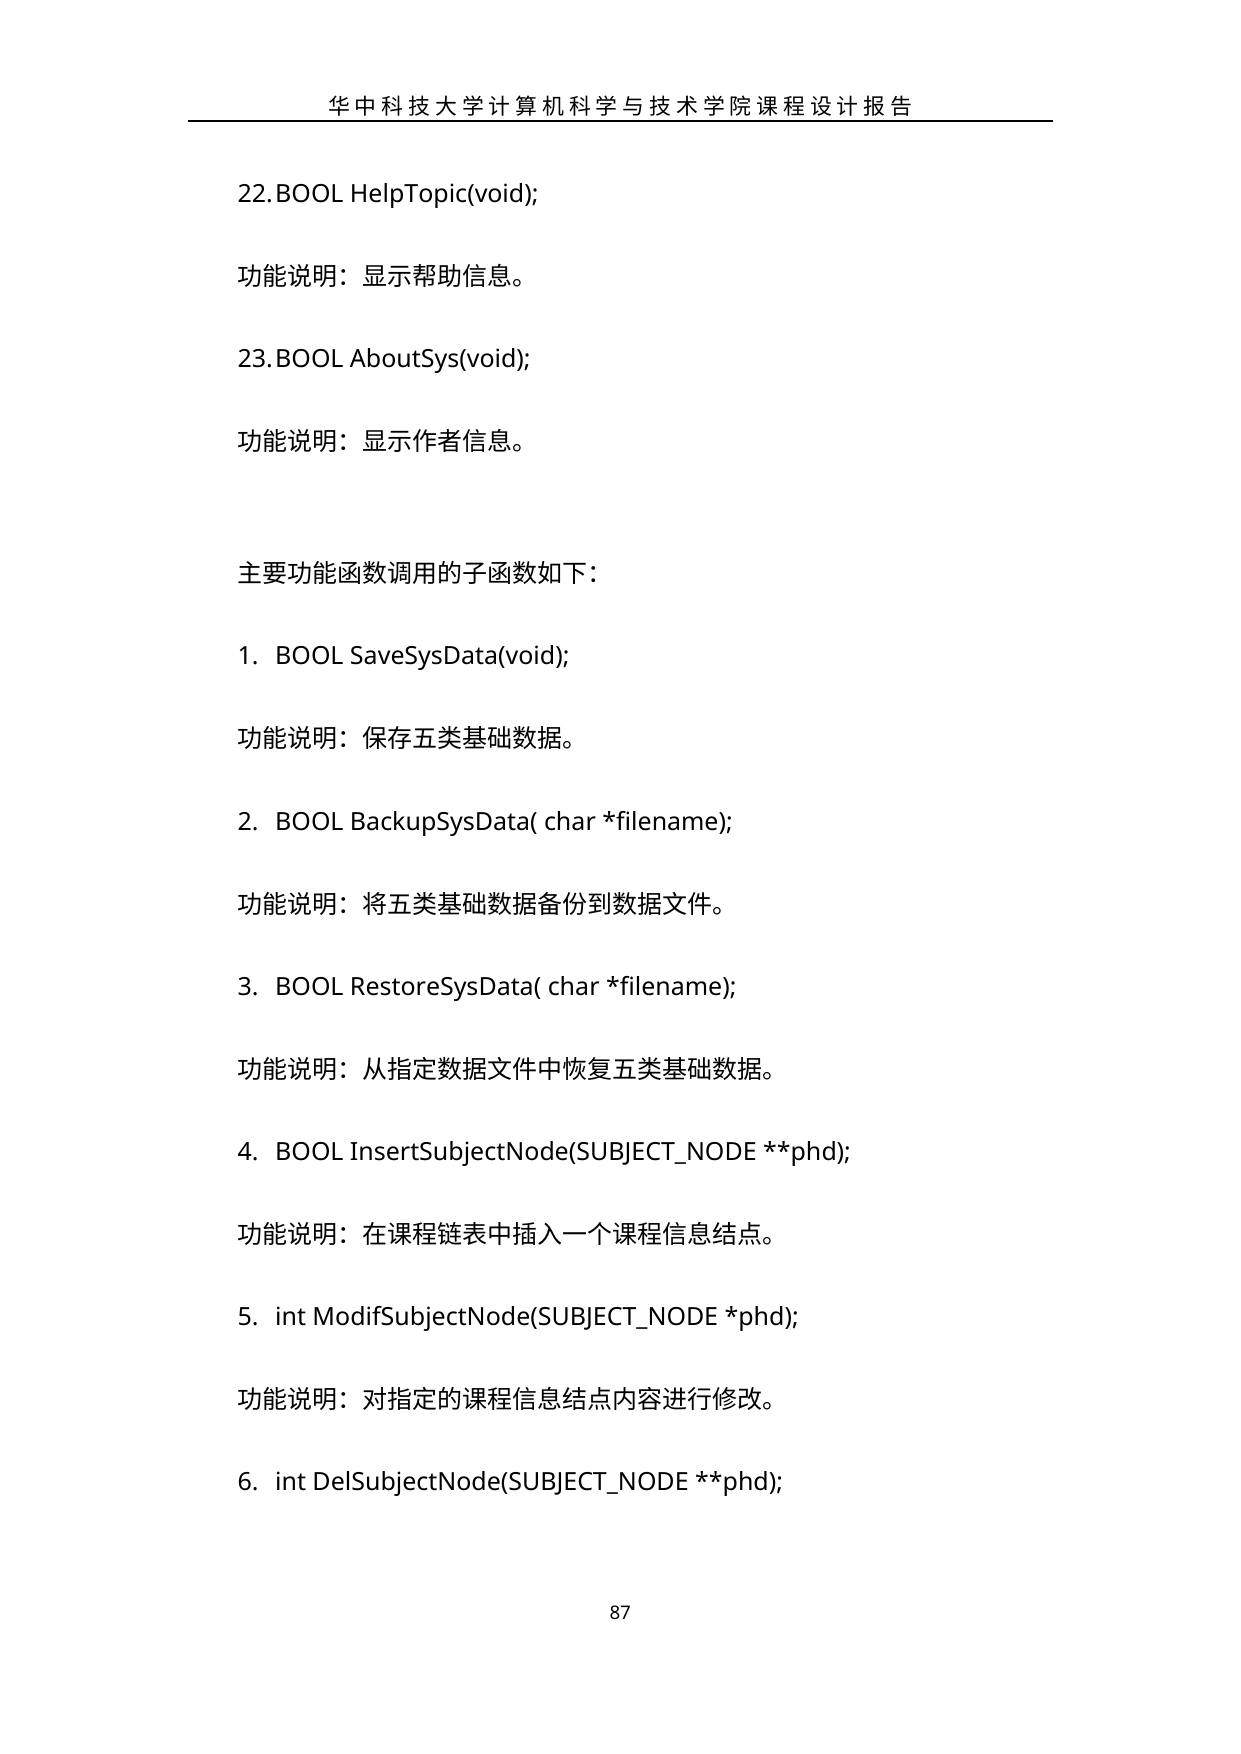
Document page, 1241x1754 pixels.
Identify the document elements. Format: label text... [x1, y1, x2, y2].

text 功能说明：显示作者信息。 [187, 407, 1053, 472]
list BOOL AboutSys(void); [187, 325, 1053, 390]
list int ModifSubjectNode(SUBJECT_NODE *phd); [237, 1283, 1053, 1348]
text 功能说明：显示帮助信息。 [187, 242, 1053, 307]
text 功能说明：对指定的课程信息结点内容进行修改。 [187, 1365, 1053, 1430]
text 功能说明：将五类基础数据备份到数据文件。 [187, 870, 1053, 935]
text 主要功能函数调用的子函数如下： [187, 539, 1053, 604]
list BOOL InsertSubjectNode(SUBJECT_NODE **phd); [237, 1118, 1053, 1183]
text 功能说明：在课程链表中插入一个课程信息结点。 [187, 1200, 1053, 1265]
list int DelSubjectNode(SUBJECT_NODE **phd); [237, 1448, 1053, 1513]
text 功能说明：从指定数据文件中恢复五类基础数据。 [187, 1035, 1053, 1100]
list BOOL BackupSysData( char *filename); [237, 788, 1053, 853]
list BOOL HelpTopic(void); [187, 160, 1053, 225]
text 功能说明：保存五类基础数据。 [187, 704, 1053, 769]
list BOOL SaveSysData(void); [237, 623, 1053, 688]
list BOOL RestoreSysData( char *filename); [237, 953, 1053, 1018]
